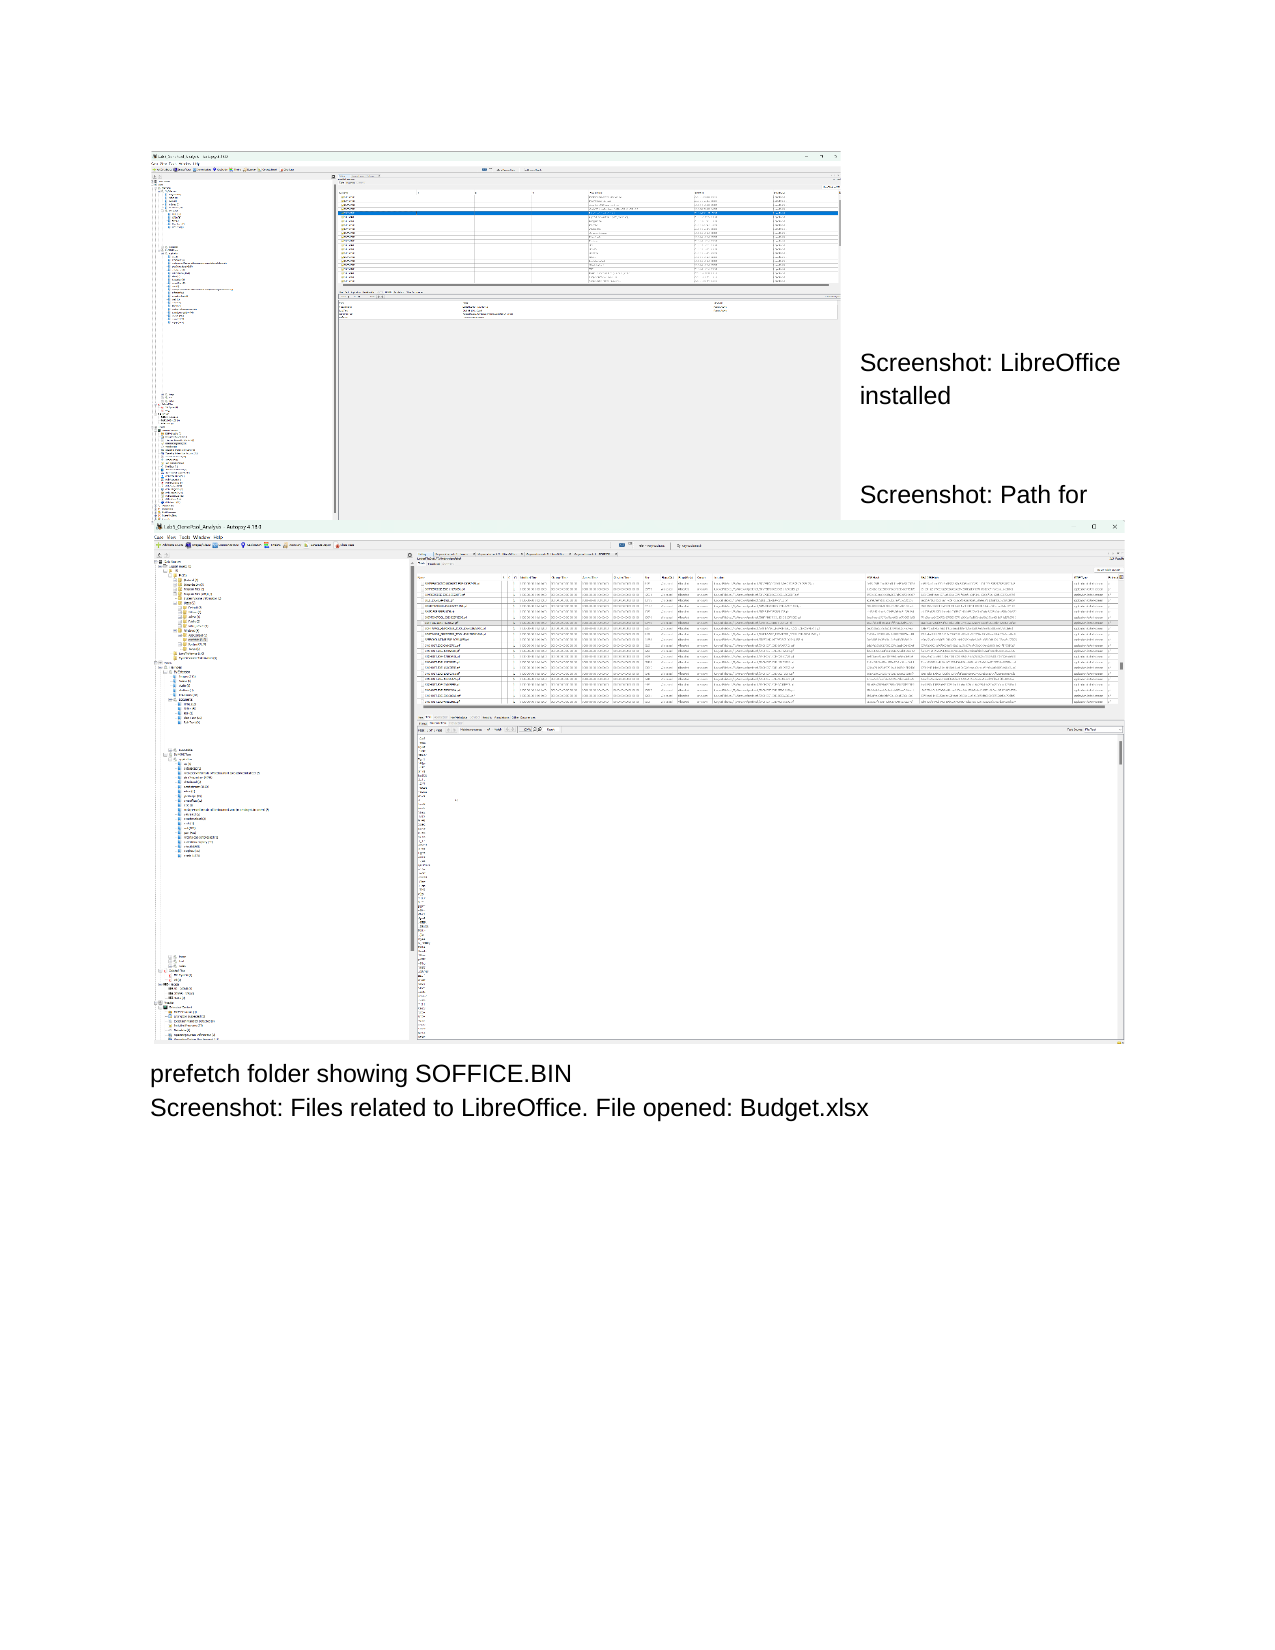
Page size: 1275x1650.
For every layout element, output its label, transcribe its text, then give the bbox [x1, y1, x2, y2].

text Screenshot: Path for prefetch folder showing SOFFICE.BIN [150, 150, 1125, 179]
picture [150, 748, 1122, 1271]
picture [152, 190, 1124, 712]
